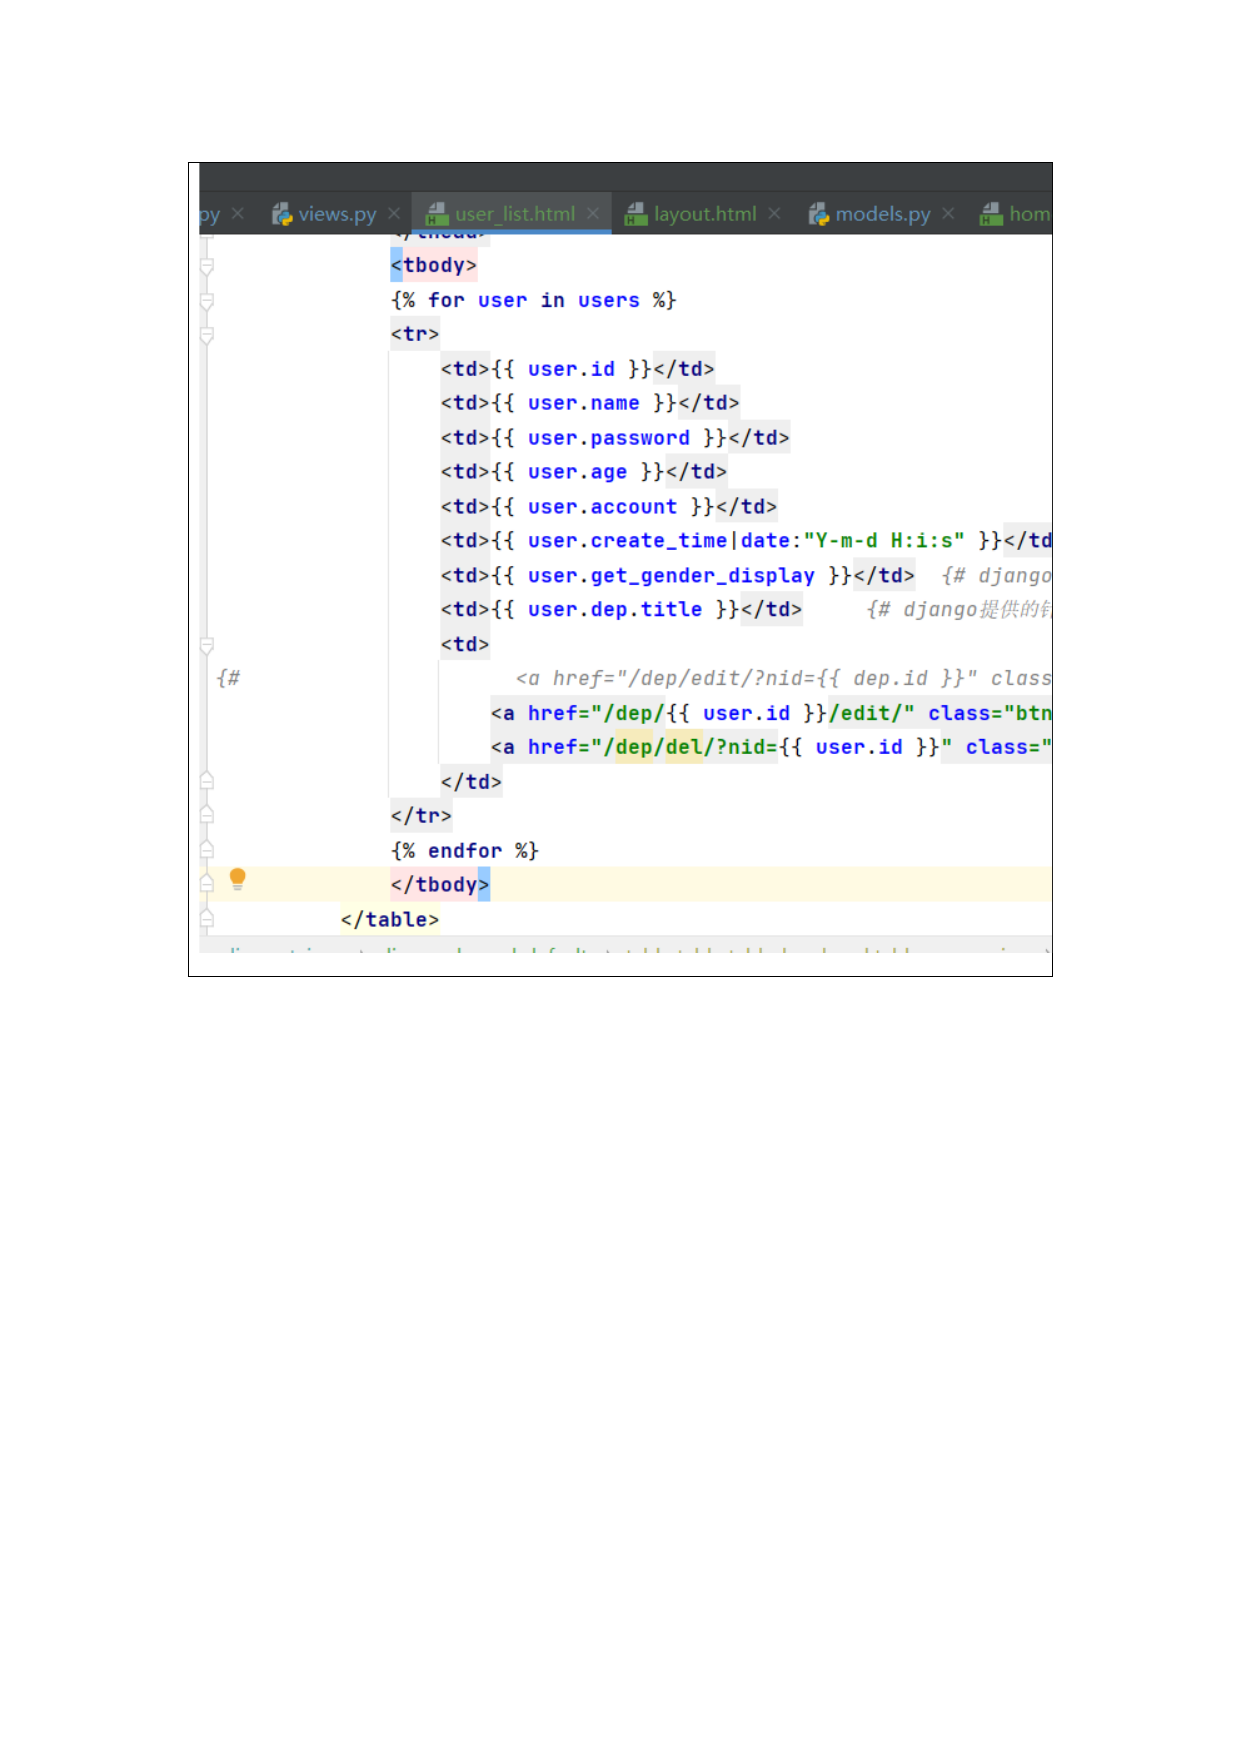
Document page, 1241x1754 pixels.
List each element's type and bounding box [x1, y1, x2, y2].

picture [199, 163, 1053, 953]
table_cell [189, 163, 1052, 976]
